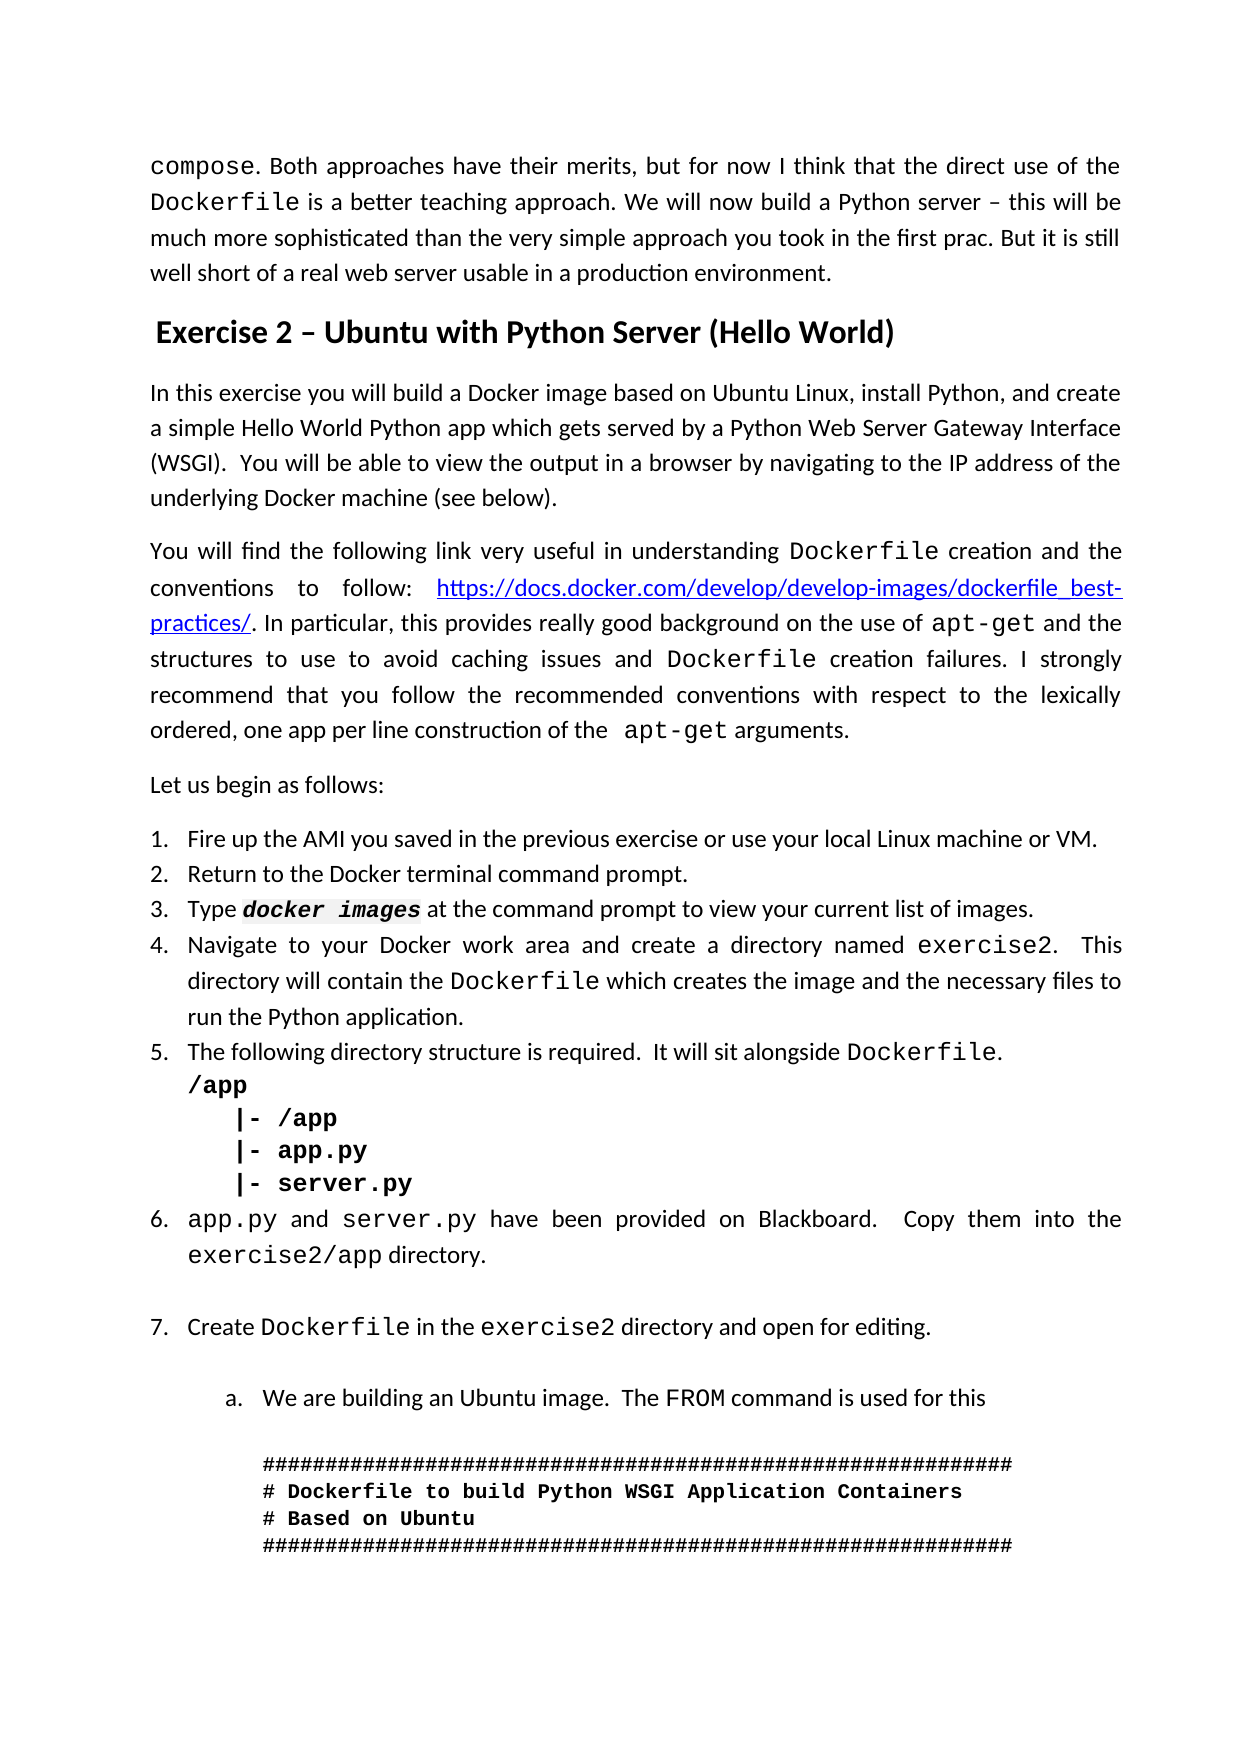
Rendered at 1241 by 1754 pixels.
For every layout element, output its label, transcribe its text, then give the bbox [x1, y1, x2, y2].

list Create Dockerfile in the exercise2 directory and open for editing. [150, 1311, 1122, 1342]
list |- server.py [187, 1170, 1122, 1199]
list Fire up the AMI you saved in the previous exercise or use your local Linux machine or VM. [150, 823, 1122, 854]
list ############################################################ [262, 1453, 1122, 1477]
list |- /app [187, 1105, 1122, 1134]
list We are building an Ubuntu image. The FROM command is used for this [225, 1382, 1122, 1414]
list /app [187, 1073, 1122, 1101]
list # Based on Ubuntu [262, 1508, 1122, 1532]
text You will find the following link very useful in understanding Dockerfile creation and the conventions to follow: https://docs.docker.com/develop/develop-images/dockerfile_best-practices/. In particular, this provides really good background on the use of apt-get and the structures to use to avoid caching issues and Dockerfile creation failures. I strongly recommend that you follow the recommended conventions with respect to the lexically ordered, one app per line construction of the apt-get arguments. [150, 536, 1122, 746]
text Let us begin as follows: [150, 769, 1122, 800]
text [150, 150, 1122, 288]
text In this exercise you will build a Docker image based on Ubuntu Linux, install Python, and create a simple Hello World Python app which gets served by a Python Web Server Gateway Interface (WSGI). You will be able to view the output in a browser by navigating to the IP address of the underlying Docker machine (see below). [150, 377, 1122, 512]
list Type docker images at the command prompt to view your current list of images. [150, 893, 1122, 924]
list Navigate to your Docker work area and create a directory named exercise2. This directory will contain the Dockerfile which creates the image and the necessary files to run the Python application. [150, 929, 1122, 1032]
list app.py and server.py have been provided on Blackboard. Copy them into the exercise2/app directory. [150, 1203, 1122, 1271]
list The following directory structure is required. It will sit alongside Dockerfile. [150, 1036, 1122, 1068]
list |- app.py [187, 1138, 1122, 1166]
text Exercise 2 – Ubuntu with Python Server (Hello World) [150, 311, 1122, 352]
list ############################################################ [262, 1535, 1122, 1559]
list Return to the Docker terminal command prompt. [150, 858, 1122, 889]
list # Dockerfile to build Python WSGI Application Containers [262, 1481, 1122, 1504]
